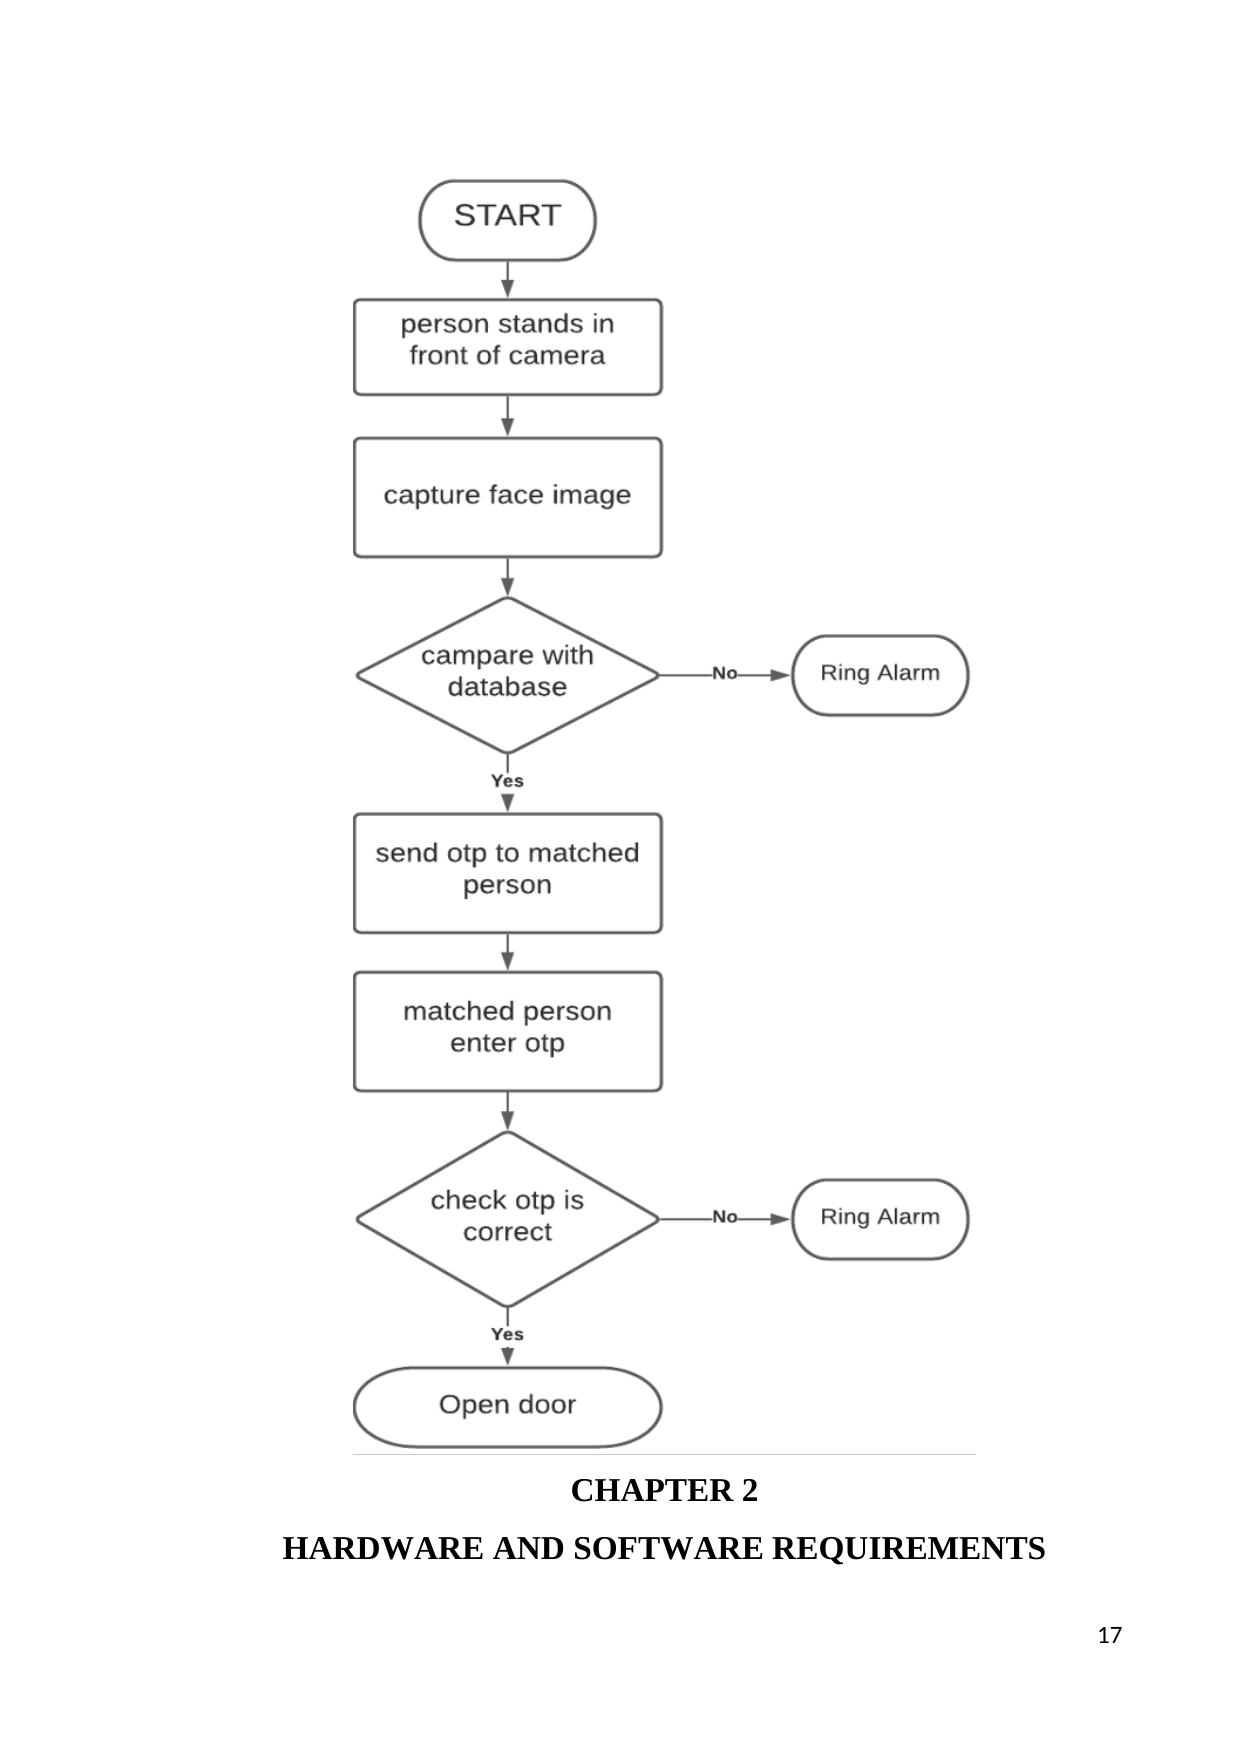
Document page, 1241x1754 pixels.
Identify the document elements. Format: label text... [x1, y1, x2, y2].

text HARDWARE AND SOFTWARE REQUIREMENTS [207, 1528, 1122, 1566]
picture [352, 177, 977, 1456]
text CHAPTER 2 [207, 1471, 1122, 1509]
